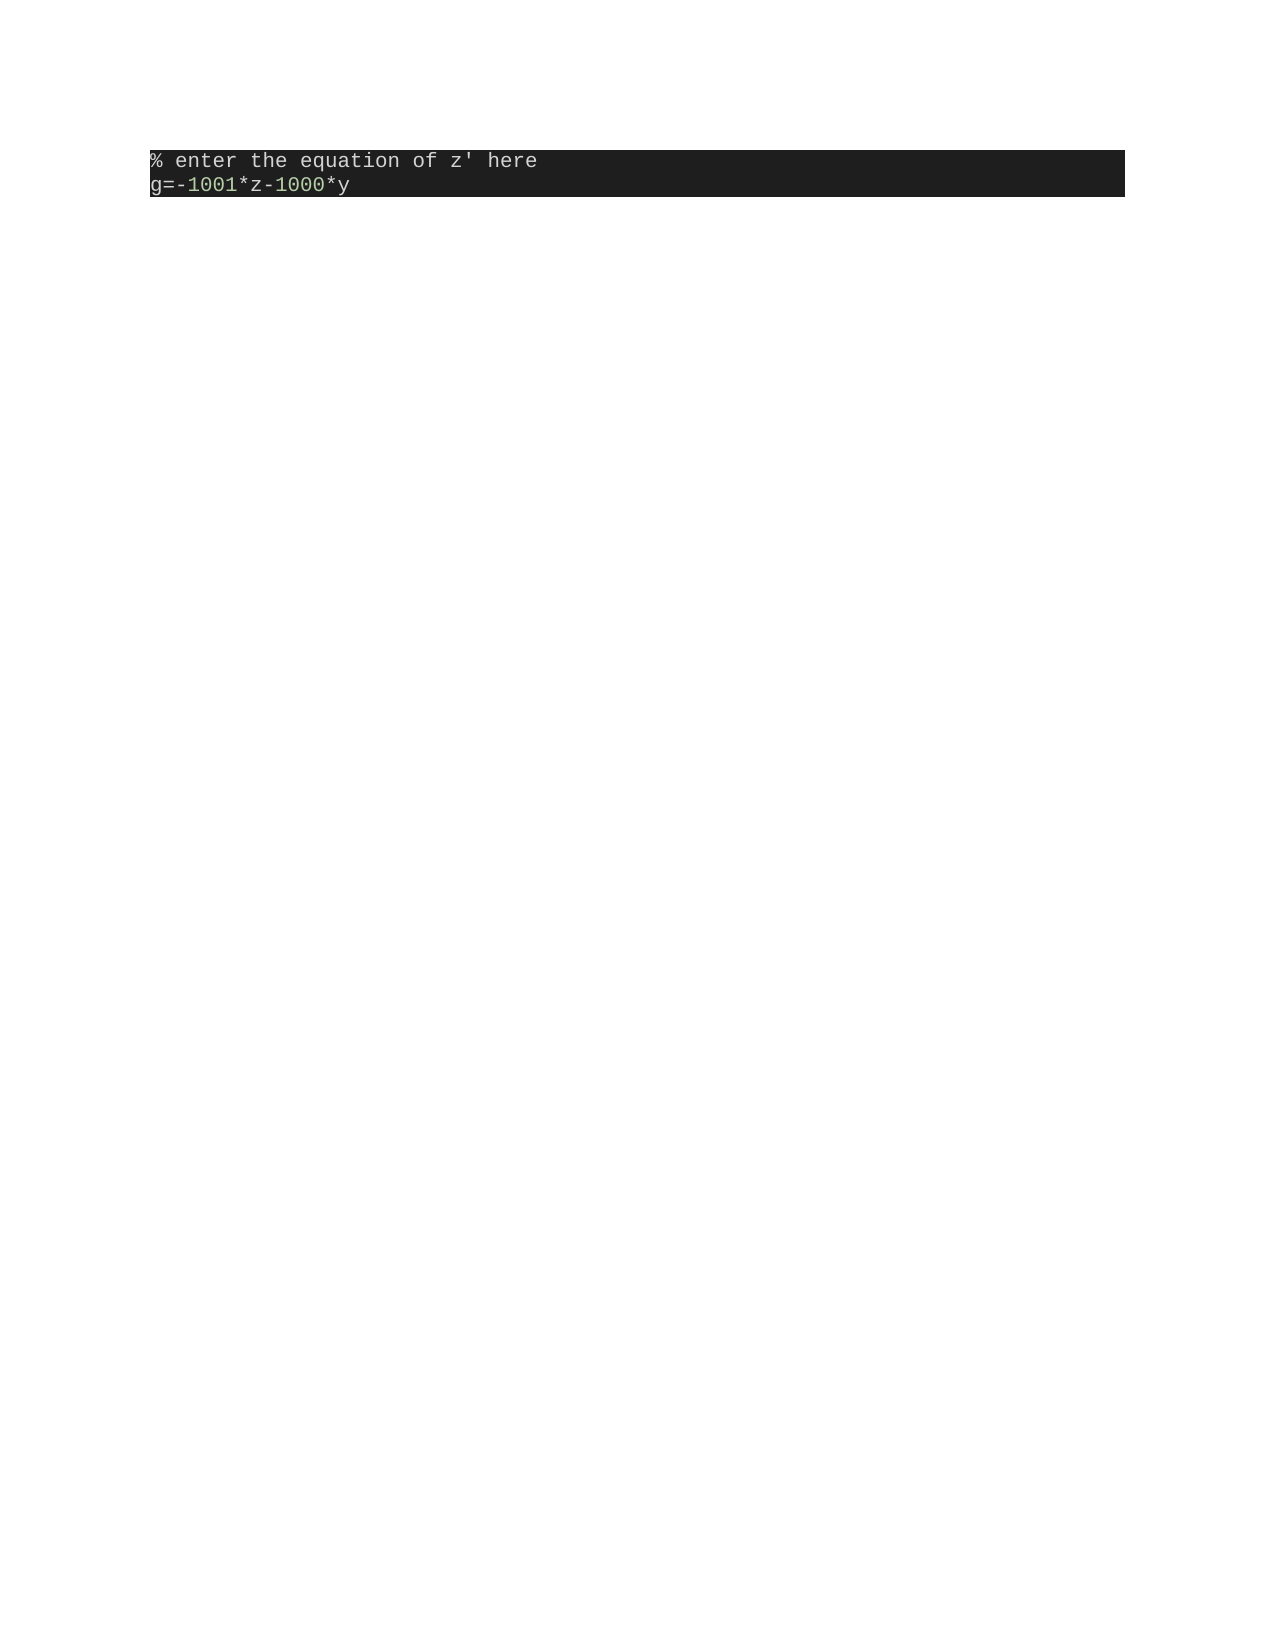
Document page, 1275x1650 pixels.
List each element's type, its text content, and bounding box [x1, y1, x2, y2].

text % enter the equation of z' here [150, 150, 1125, 174]
text g=-1001*z-1000*y [150, 174, 1125, 197]
